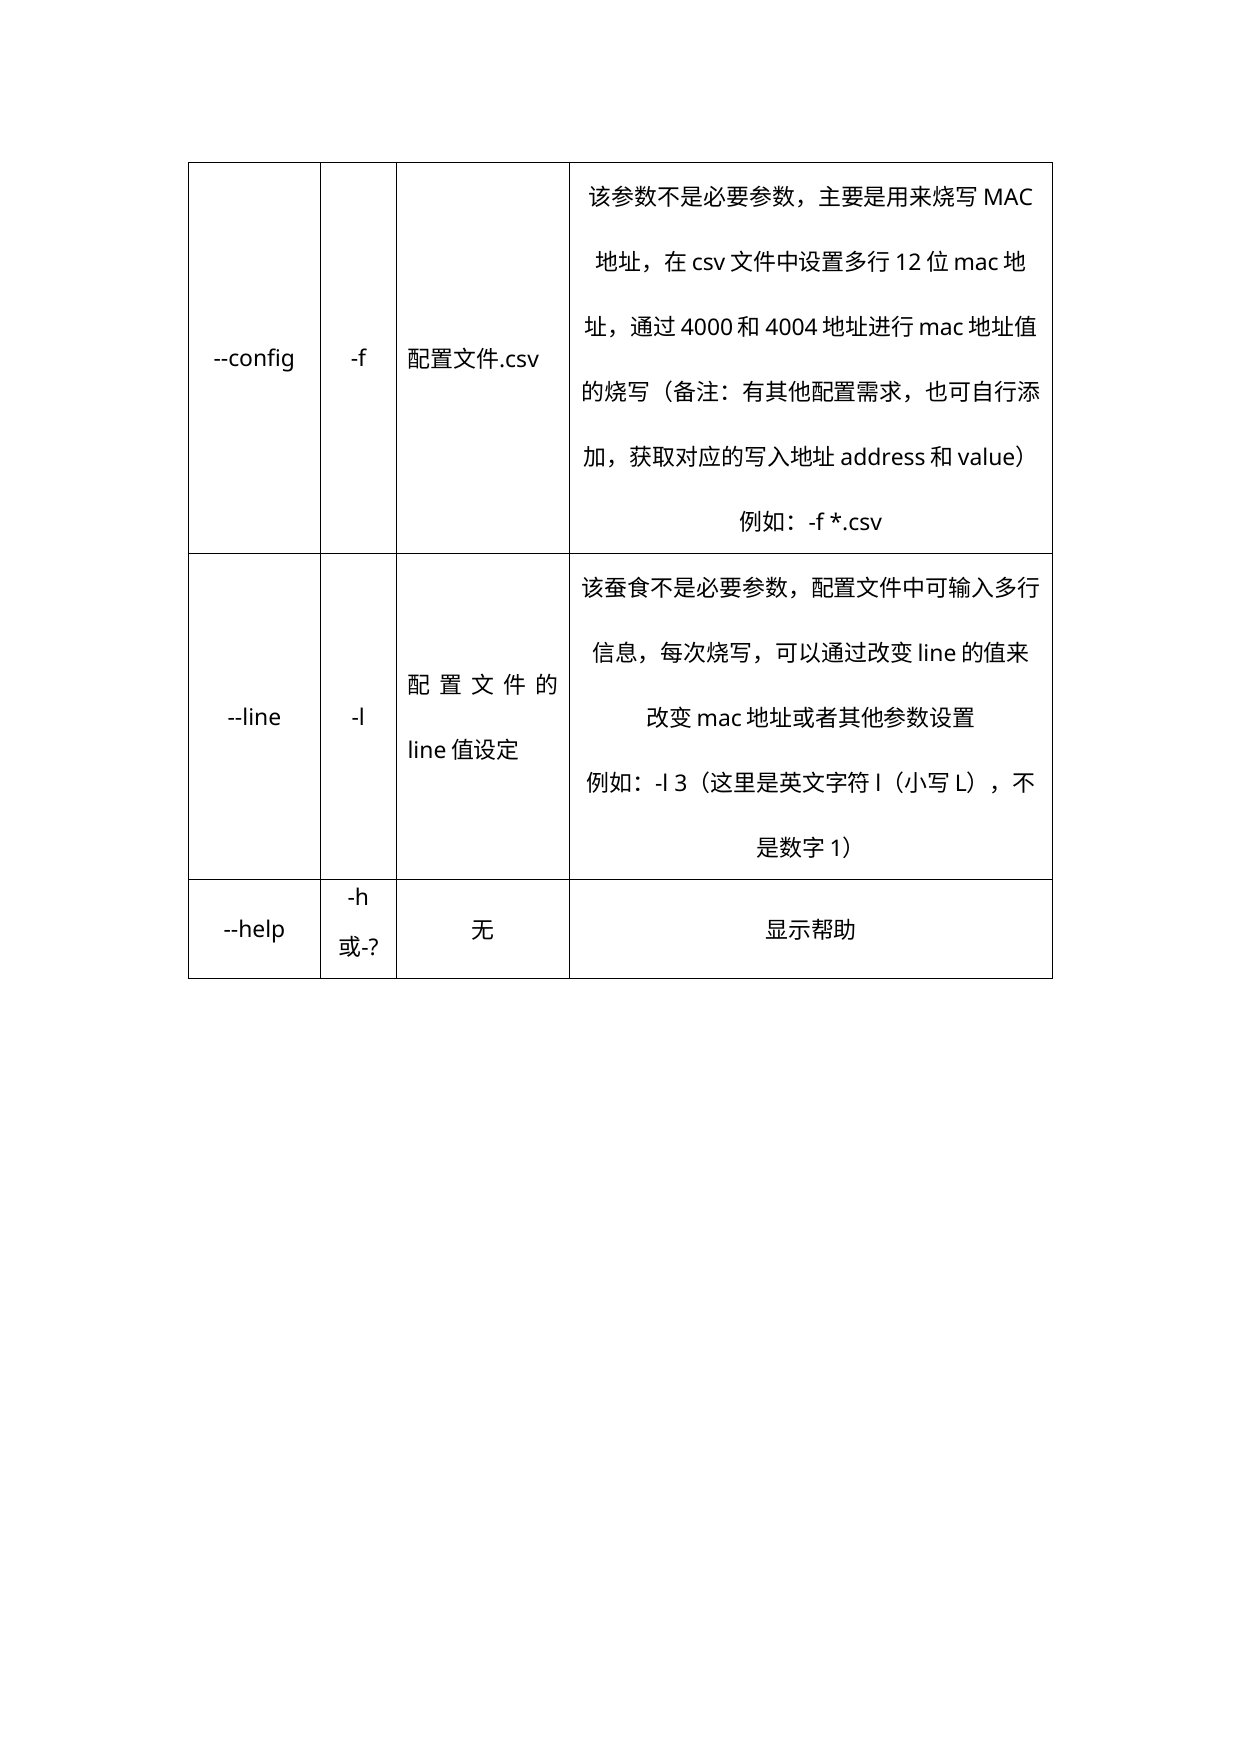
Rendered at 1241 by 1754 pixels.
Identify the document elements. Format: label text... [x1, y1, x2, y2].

table_cell -l [321, 554, 396, 879]
table_cell 配置文件的line值设定 [397, 554, 569, 879]
table_cell -f [321, 163, 396, 553]
table_cell --help [189, 880, 320, 978]
table_cell --line [189, 554, 320, 879]
table_cell 该蚕食不是必要参数，配置文件中可输入多行信息，每次烧写，可以通过改变line的值来改变mac地址或者其他参数设置 例如：-l 3（这里是英文字符l（小写L），不是数字1） [570, 554, 1052, 879]
table_cell 该参数不是必要参数，主要是用来烧写MAC地址，在csv文件中设置多行12位mac地址，通过4000和4004地址进行mac地址值的烧写（备注：有其他配置需求，也可自行添加，获取对应的写入地址address和value） 例如：-f *.csv [570, 163, 1052, 553]
table_cell 显示帮助 [570, 880, 1052, 978]
table_cell -h或-? [321, 880, 396, 978]
table_cell --config [189, 163, 320, 553]
table_cell 无 [397, 880, 569, 978]
table_cell 配置文件.csv [397, 163, 569, 553]
